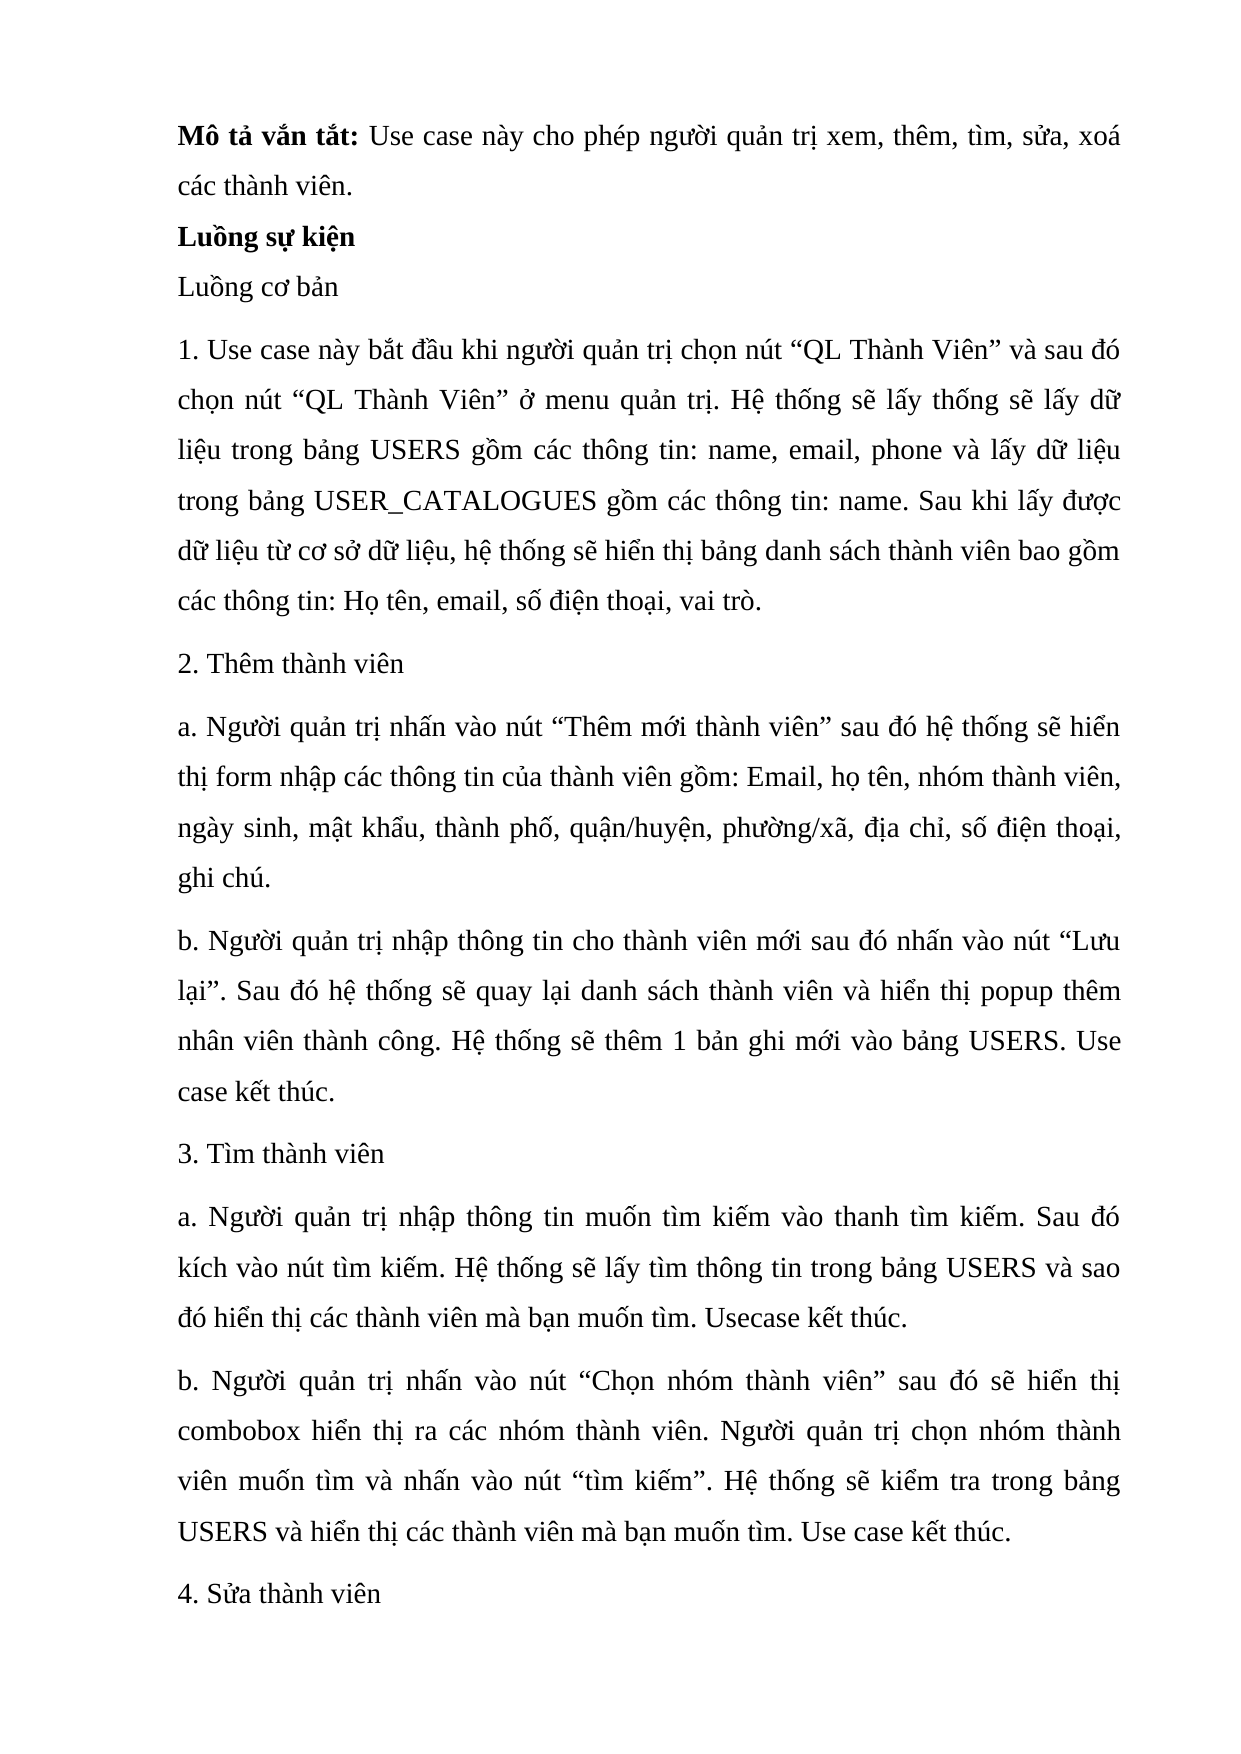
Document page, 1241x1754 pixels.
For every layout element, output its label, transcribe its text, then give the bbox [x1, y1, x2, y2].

text 4. Sửa thành viên [177, 1577, 1122, 1610]
text a. Người quản trị nhập thông tin muốn tìm kiếm vào thanh tìm kiếm. Sau đó kích vào nút tìm kiếm. Hệ thống sẽ lấy tìm thông tin trong bảng USERS và sao đó hiển thị các thành viên mà bạn muốn tìm. Usecase kết thúc. [177, 1199, 1122, 1333]
list Luồng cơ bản [177, 269, 1122, 303]
text b. Người quản trị nhấn vào nút “Chọn nhóm thành viên” sau đó sẽ hiển thị combobox hiển thị ra các nhóm thành viên. Người quản trị chọn nhóm thành viên muốn tìm và nhấn vào nút “tìm kiếm”. Hệ thống sẽ kiểm tra trong bảng USERS và hiển thị các thành viên mà bạn muốn tìm. Use case kết thúc. [177, 1363, 1122, 1547]
list Mô tả vắn tắt: Use case này cho phép người quản trị xem, thêm, tìm, sửa, xoá các thành viên. [177, 118, 1122, 202]
text 3. Tìm thành viên [177, 1137, 1122, 1170]
text 1. Use case này bắt đầu khi người quản trị chọn nút “QL Thành Viên” và sau đó chọn nút “QL Thành Viên” ở menu quản trị. Hệ thống sẽ lấy thống sẽ lấy dữ liệu trong bảng USERS gồm các thông tin: name, email, phone và lấy dữ liệu trong bảng USER_CATALOGUES gồm các thông tin: name. Sau khi lấy được dữ liệu từ cơ sở dữ liệu, hệ thống sẽ hiển thị bảng danh sách thành viên bao gồm các thông tin: Họ tên, email, số điện thoại, vai trò. [177, 332, 1122, 617]
text 2. Thêm thành viên [177, 646, 1122, 680]
text b. Người quản trị nhập thông tin cho thành viên mới sau đó nhấn vào nút “Lưu lại”. Sau đó hệ thống sẽ quay lại danh sách thành viên và hiển thị popup thêm nhân viên thành công. Hệ thống sẽ thêm 1 bản ghi mới vào bảng USERS. Use case kết thúc. [177, 923, 1122, 1107]
list Luồng sự kiện [177, 219, 1122, 252]
text a. Người quản trị nhấn vào nút “Thêm mới thành viên” sau đó hệ thống sẽ hiển thị form nhập các thông tin của thành viên gồm: Email, họ tên, nhóm thành viên, ngày sinh, mật khẩu, thành phố, quận/huyện, phường/xã, địa chỉ, số điện thoại, ghi chú. [177, 709, 1122, 893]
